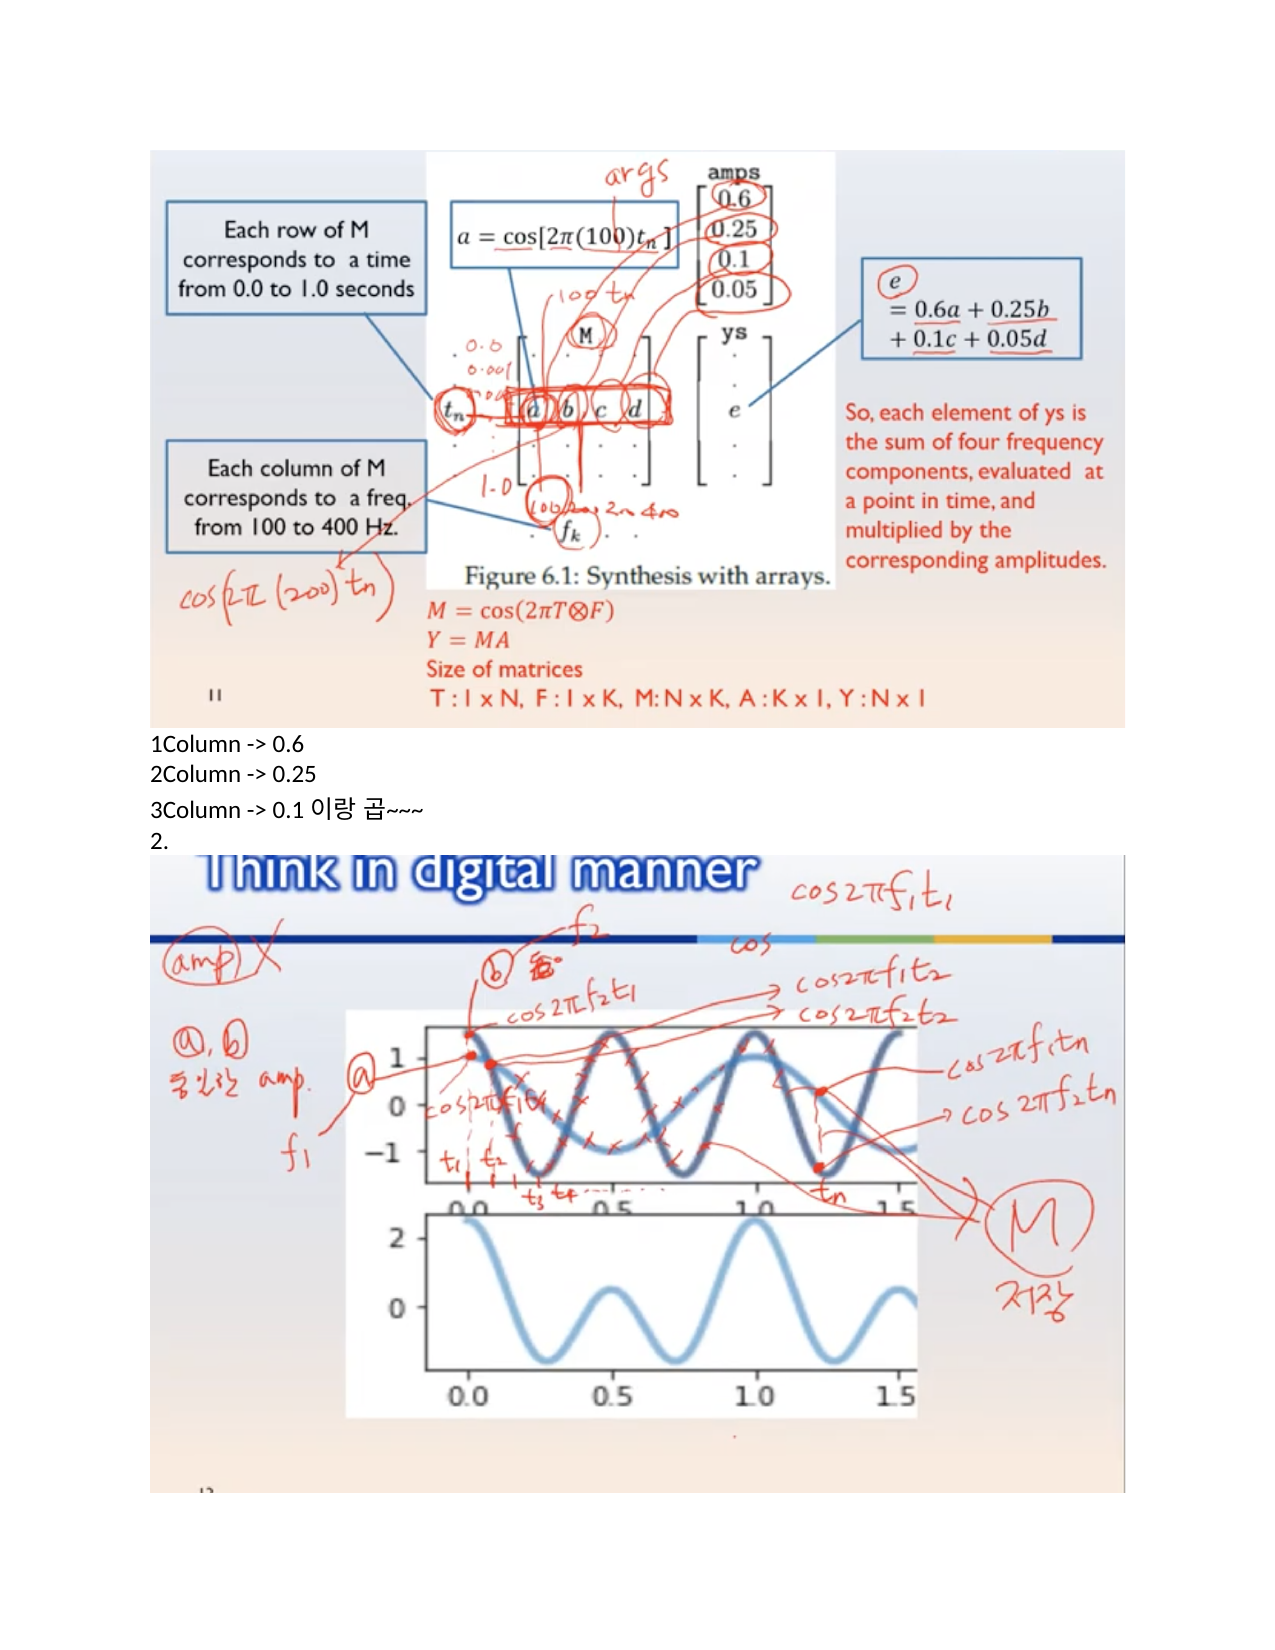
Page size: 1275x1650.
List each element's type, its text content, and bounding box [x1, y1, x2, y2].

text 1Column -> 0.6 [150, 728, 1125, 758]
picture [150, 150, 1125, 728]
text 2Column -> 0.25 [150, 758, 1125, 789]
picture [150, 855, 1125, 1493]
text 2. [150, 825, 1125, 855]
text 3Column -> 0.1 이랑 곱~~~ [150, 789, 1125, 825]
